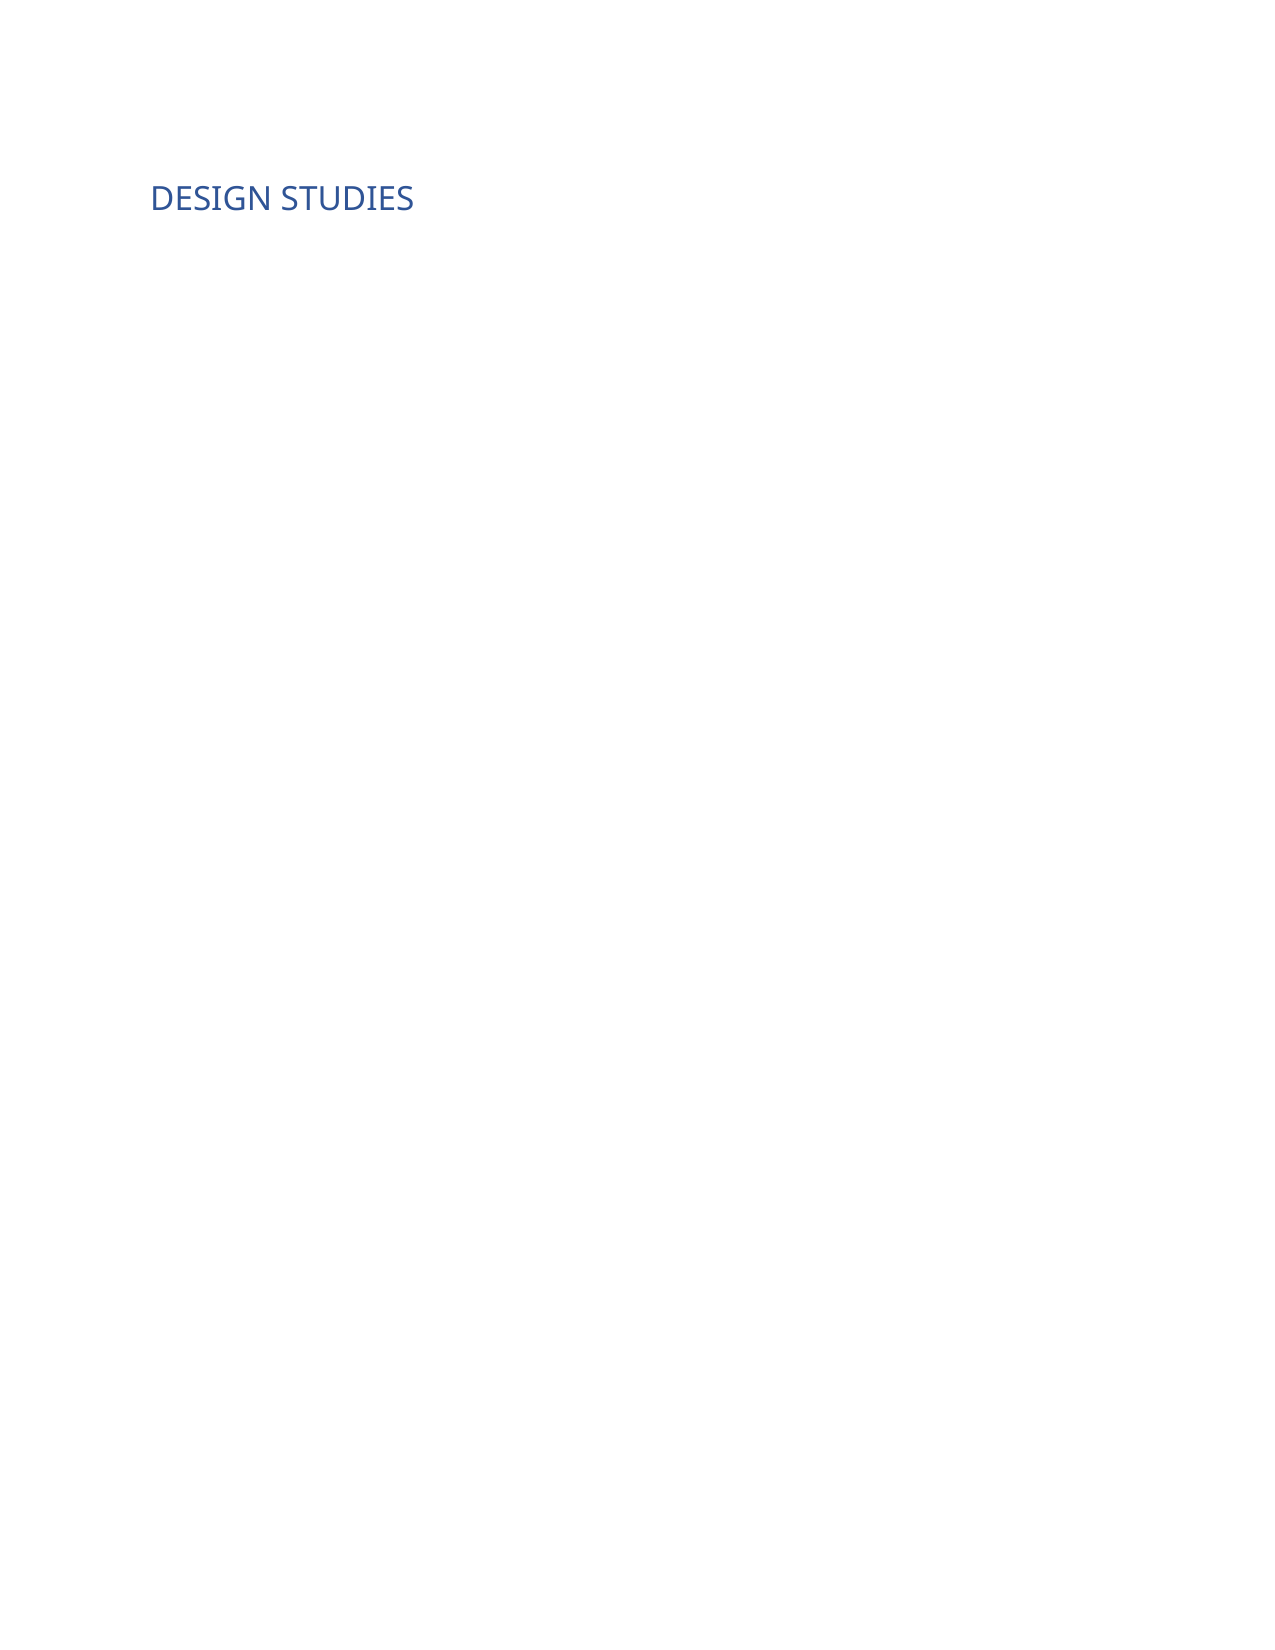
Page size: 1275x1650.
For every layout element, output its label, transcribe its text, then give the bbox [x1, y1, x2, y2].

subtitle DESIGN STUDIES [150, 175, 1125, 220]
